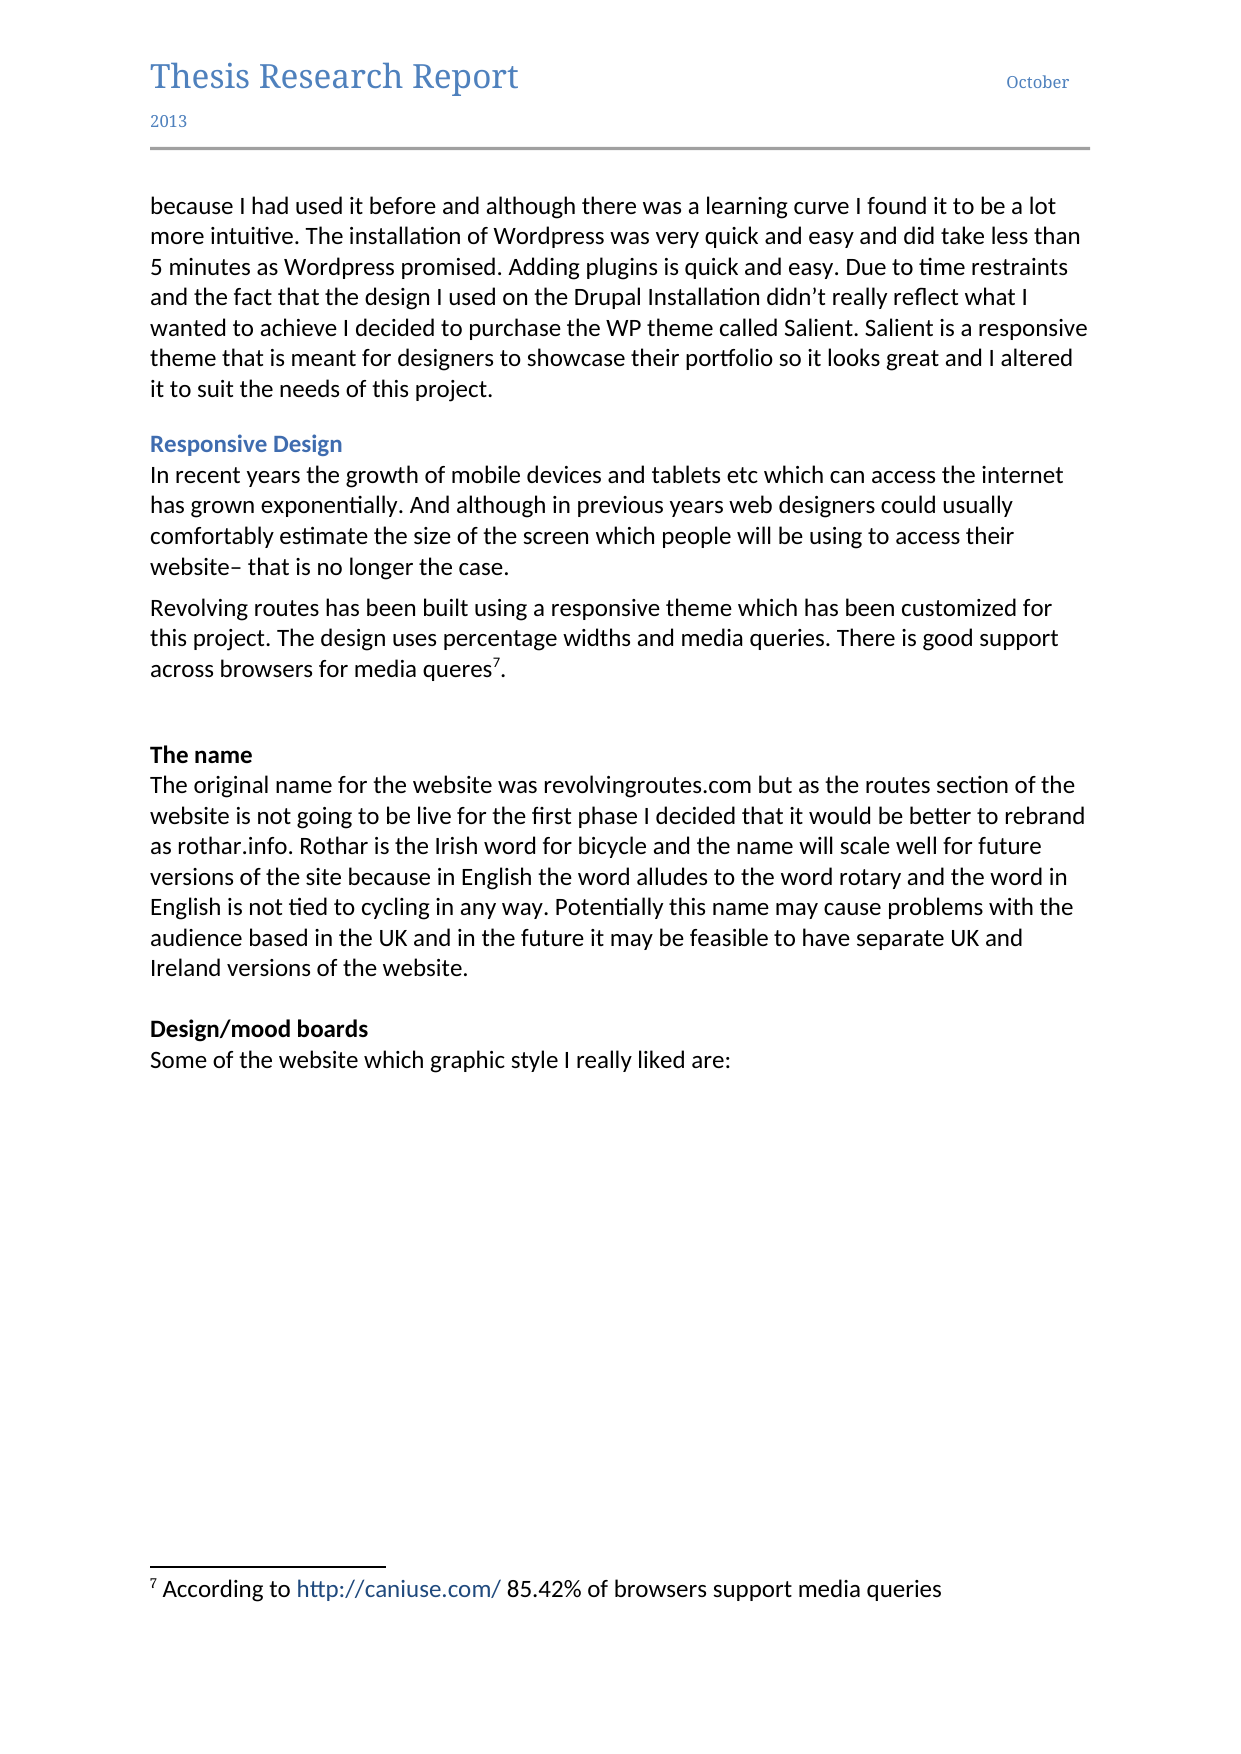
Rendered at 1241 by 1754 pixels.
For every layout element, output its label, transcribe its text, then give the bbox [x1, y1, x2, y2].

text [150, 190, 1090, 404]
text Responsive Design In recent years the growth of mobile devices and tablets etc which can access the internet has grown exponentially. And although in previous years web designers could usually comfortably estimate the size of the screen which people will be using to access their website– that is no longer the case. [150, 429, 1090, 581]
text The original name for the website was revolvingroutes.com but as the routes section of the website is not going to be live for the first phase I decided that it would be better to rebrand as rothar.info. Rothar is the Irish word for bicycle and the name will scale well for future versions of the site because in English the word alludes to the word rotary and the word in English is not tied to cycling in any way. Potentially this name may cause problems with the audience based in the UK and in the future it may be feasible to have separate UK and Ireland versions of the website. [150, 769, 1090, 983]
text Revolving routes has been built using a responsive theme which has been customized for this project. The design uses percentage widths and media queries. There is good support across browsers for media queres. [150, 592, 1090, 683]
text The name [150, 739, 1090, 769]
text Some of the website which graphic style I really liked are: [150, 1044, 1090, 1074]
text Design/mood boards [150, 1013, 1090, 1044]
